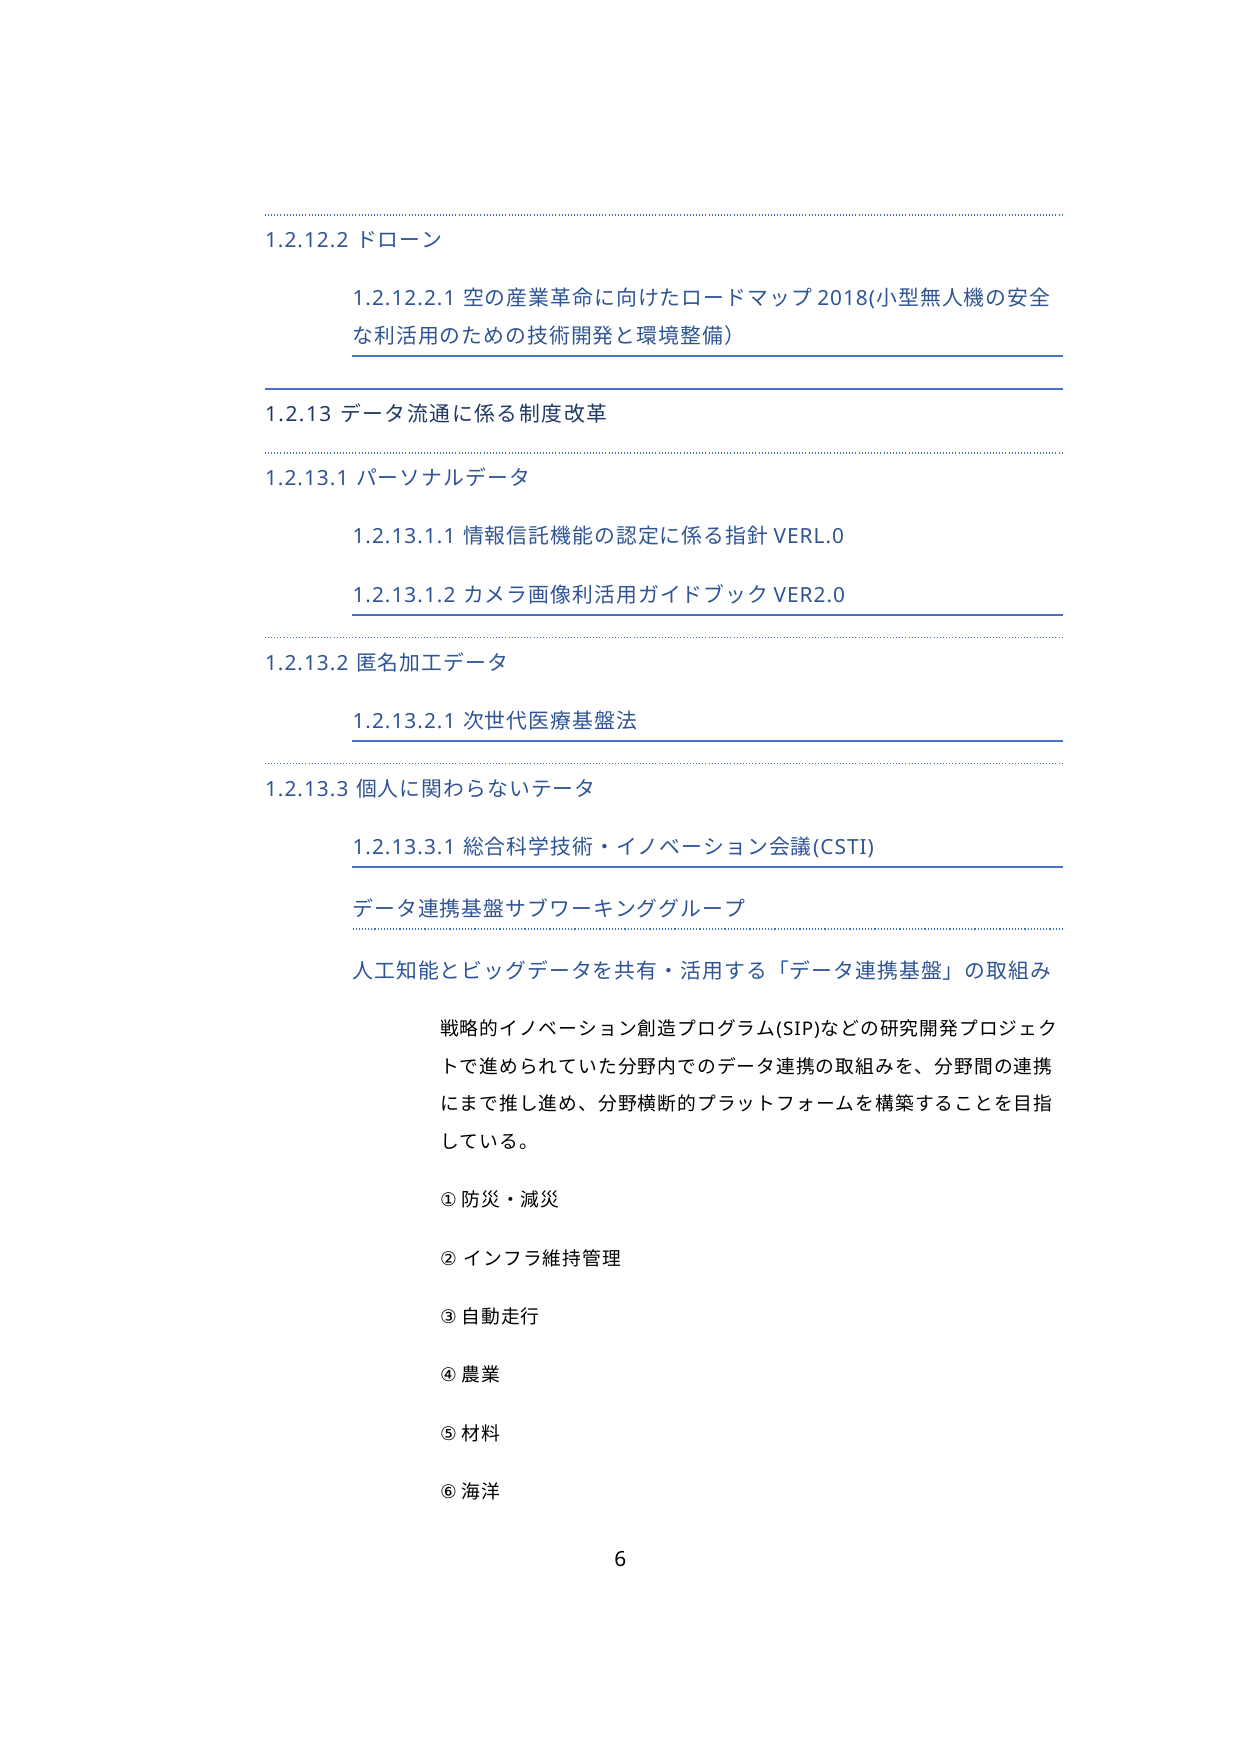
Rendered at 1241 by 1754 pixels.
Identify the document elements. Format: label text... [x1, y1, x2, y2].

text 情報信託機能の認定に係る指針verl.0 [352, 516, 1063, 554]
text ② インフラ維持管理 [440, 1238, 1063, 1276]
text データ連携基盤サブワーキンググループ [352, 888, 1063, 930]
text ⑥海洋 [440, 1471, 1063, 1509]
text 人工知能とビッグデータを共有・活用する「データ連携基盤」の取組み [352, 951, 1063, 988]
text 戦略的イノベーション創造プログラム(SIP)などの研究開発プロジェクトで進められていた分野内でのデータ連携の取組みを、分野間の連携にまで推し進め、分野横断的プラットフォームを構築することを目指している。 [440, 1009, 1063, 1159]
text ドローン [265, 214, 1063, 257]
text 匿名加工データ [265, 636, 1063, 680]
text ③自動走行 [440, 1296, 1063, 1334]
text データ流通に係る制度改革 [265, 390, 1063, 431]
text 次世代医療基盤法 [352, 701, 1063, 740]
text ①防災・減災 [440, 1180, 1063, 1217]
text パーソナルデータ [265, 452, 1063, 495]
text 個人に関わらないテータ [265, 762, 1063, 806]
text 空の産業革命に向けたロードマップ2018(小型無人機の安全な利活用のための技術開発と環境整備） [352, 278, 1063, 355]
text ④農業 [440, 1355, 1063, 1392]
text ⑤材料 [440, 1413, 1063, 1451]
text 総合科学技術・イノベーション会議(CSTI) [352, 827, 1063, 866]
text カメラ画像利活用ガイドブックver2.0 [352, 574, 1063, 614]
